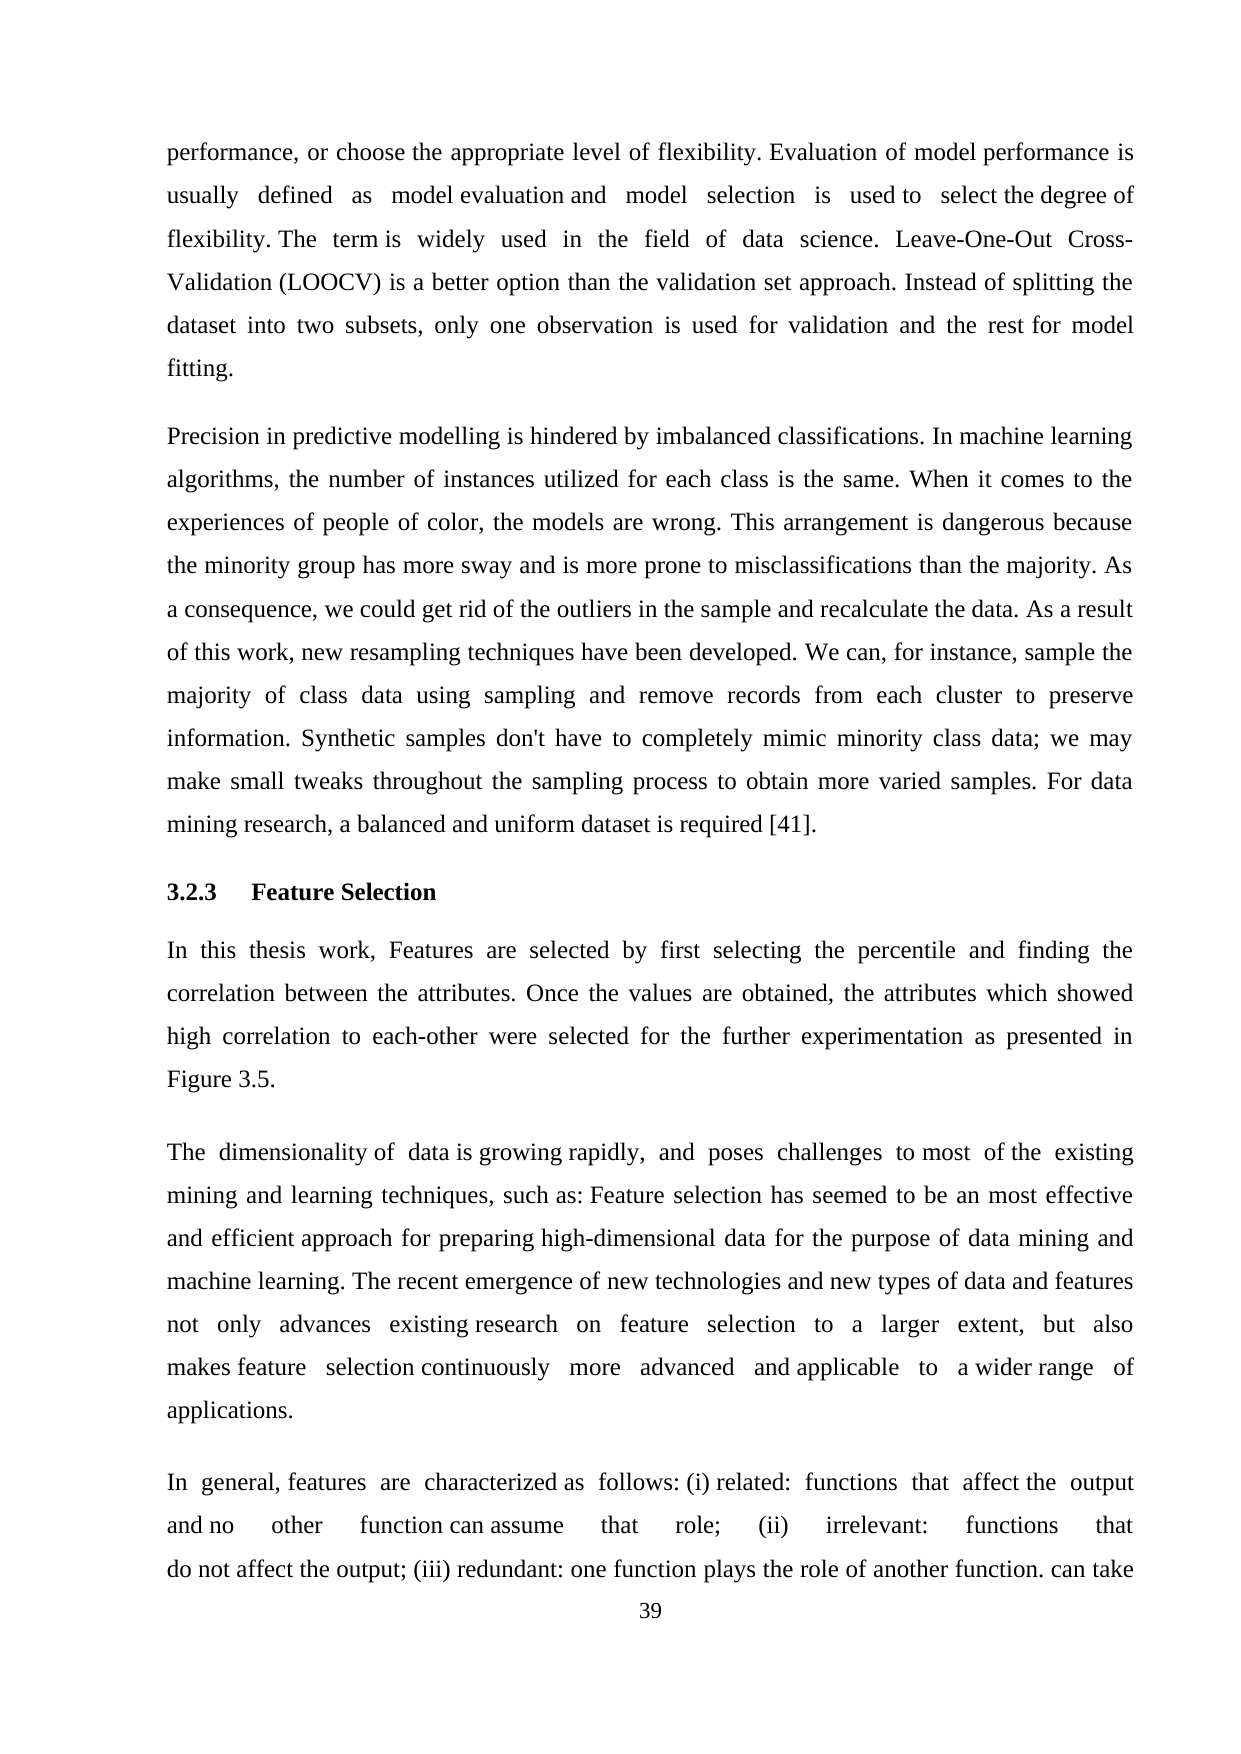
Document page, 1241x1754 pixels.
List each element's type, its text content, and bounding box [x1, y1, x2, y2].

text The dimensionality of data is growing rapidly, and poses challenges to most of the existing mining and learning techniques, such as: Feature selection has seemed to be an most effective and efficient approach for preparing high-dimensional data for the purpose of data mining and machine learning. The recent emergence of new technologies and new types of data and features not only advances existing research on feature selection to a larger extent, but also makes feature selection continuously more advanced and applicable to a wider range of applications. [167, 1137, 1134, 1424]
text Use cross-validation to estimate the test error associated with your model, assess its performance, or choose the appropriate level of flexibility. Evaluation of model performance is usually defined as model evaluation and model selection is used to select the degree of flexibility. The term is widely used in the field of data science. Leave-One-Out Cross-Validation (LOOCV) is a better option than the validation set approach. Instead of splitting the dataset into two subsets, only one observation is used for validation and the rest for model fitting. [167, 339, 1134, 382]
text Precision in predictive modelling is hindered by imbalanced classifications. In machine learning algorithms, the number of instances utilized for each class is the same. When it comes to the experiences of people of color, the models are wrong. This arrangement is dangerous because the minority group has more sway and is more prone to misclassifications than the majority. As a consequence, we could get rid of the outliers in the sample and recalculate the data. As a result of this work, new resampling techniques have been developed. We can, for instance, sample the majority of class data using sampling and remove records from each cluster to preserve information. Synthetic samples don't have to completely mimic minority class data; we may make small tweaks throughout the sampling process to obtain more varied samples. For data mining research, a balanced and uniform dataset is required [41]. [167, 421, 1134, 838]
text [167, 1539, 1134, 1582]
list Feature Selection [167, 877, 1134, 906]
text Use cross-validation to estimate the test error associated with your model, assess its performance, or choose the appropriate level of flexibility. Evaluation of model performance is usually defined as model evaluation and model selection is used to select the degree of flexibility. The term is widely used in the field of data science. Leave-One-Out Cross-Validation (LOOCV) is a better option than the validation set approach. Instead of splitting the dataset into two subsets, only one observation is used for validation and the rest for model fitting. [167, 193, 1134, 310]
text In this thesis work, Features are selected by first selecting the percentile and finding the correlation between the attributes. Once the values are obtained, the attributes which showed high correlation to each-other were selected for the further experimentation as presented in Figure 3.5. [167, 935, 1134, 1093]
